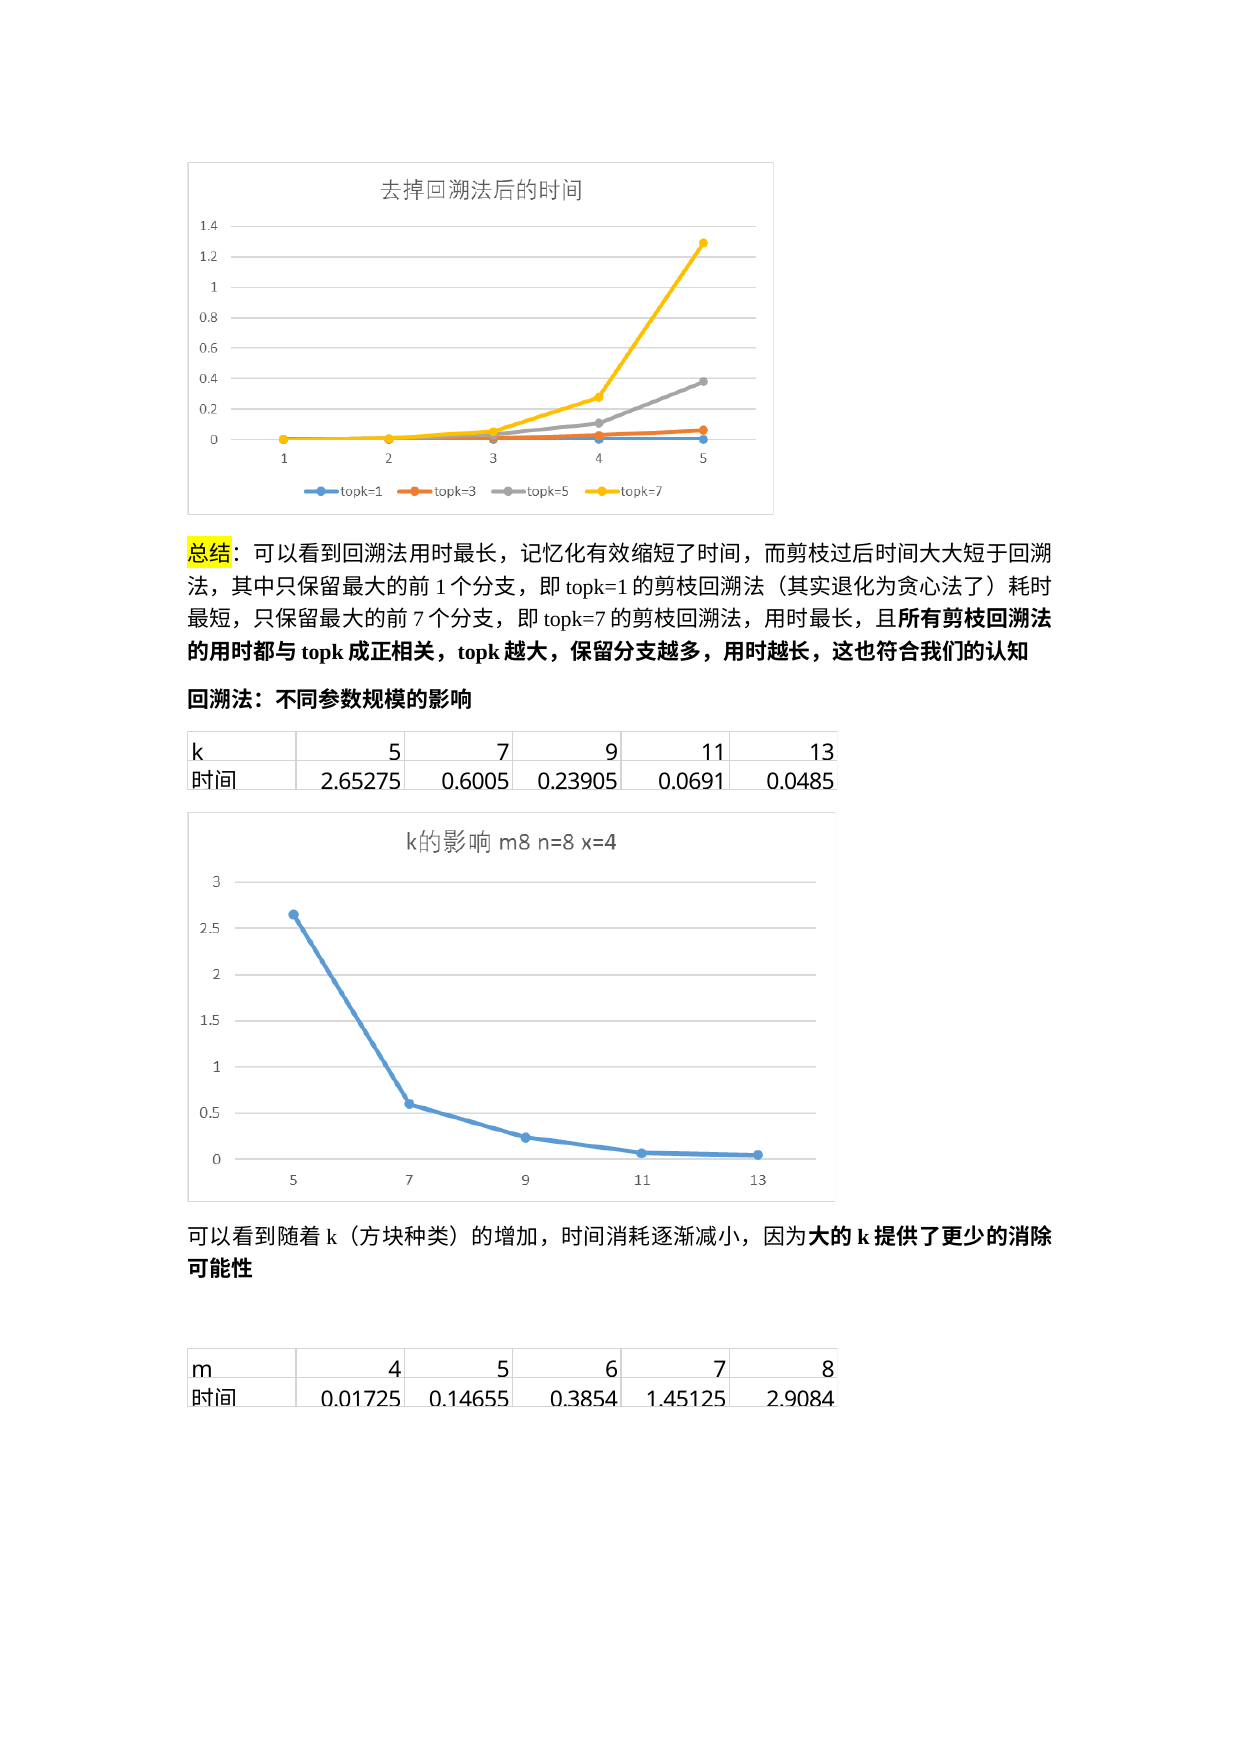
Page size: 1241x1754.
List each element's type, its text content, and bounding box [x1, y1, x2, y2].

text 可以看到随着k（方块种类）的增加，时间消耗逐渐减小，因为大的k提供了更少的消除可能性 [187, 1218, 1053, 1283]
text 回溯法：不同参数规模的影响 [187, 682, 1053, 714]
picture [187, 162, 774, 515]
text 总结：可以看到回溯法用时最长，记忆化有效缩短了时间，而剪枝过后时间大大短于回溯法，其中只保留最大的前1个分支，即topk=1的剪枝回溯法（其实退化为贪心法了）耗时最短，只保留最大的前7个分支，即topk=7的剪枝回溯法，用时最长，且所有剪枝回溯法的用时都与topk成正相关，topk越大，保留分支越多，用时越长，这也符合我们的认知 [187, 568, 1053, 666]
picture [187, 812, 836, 1202]
